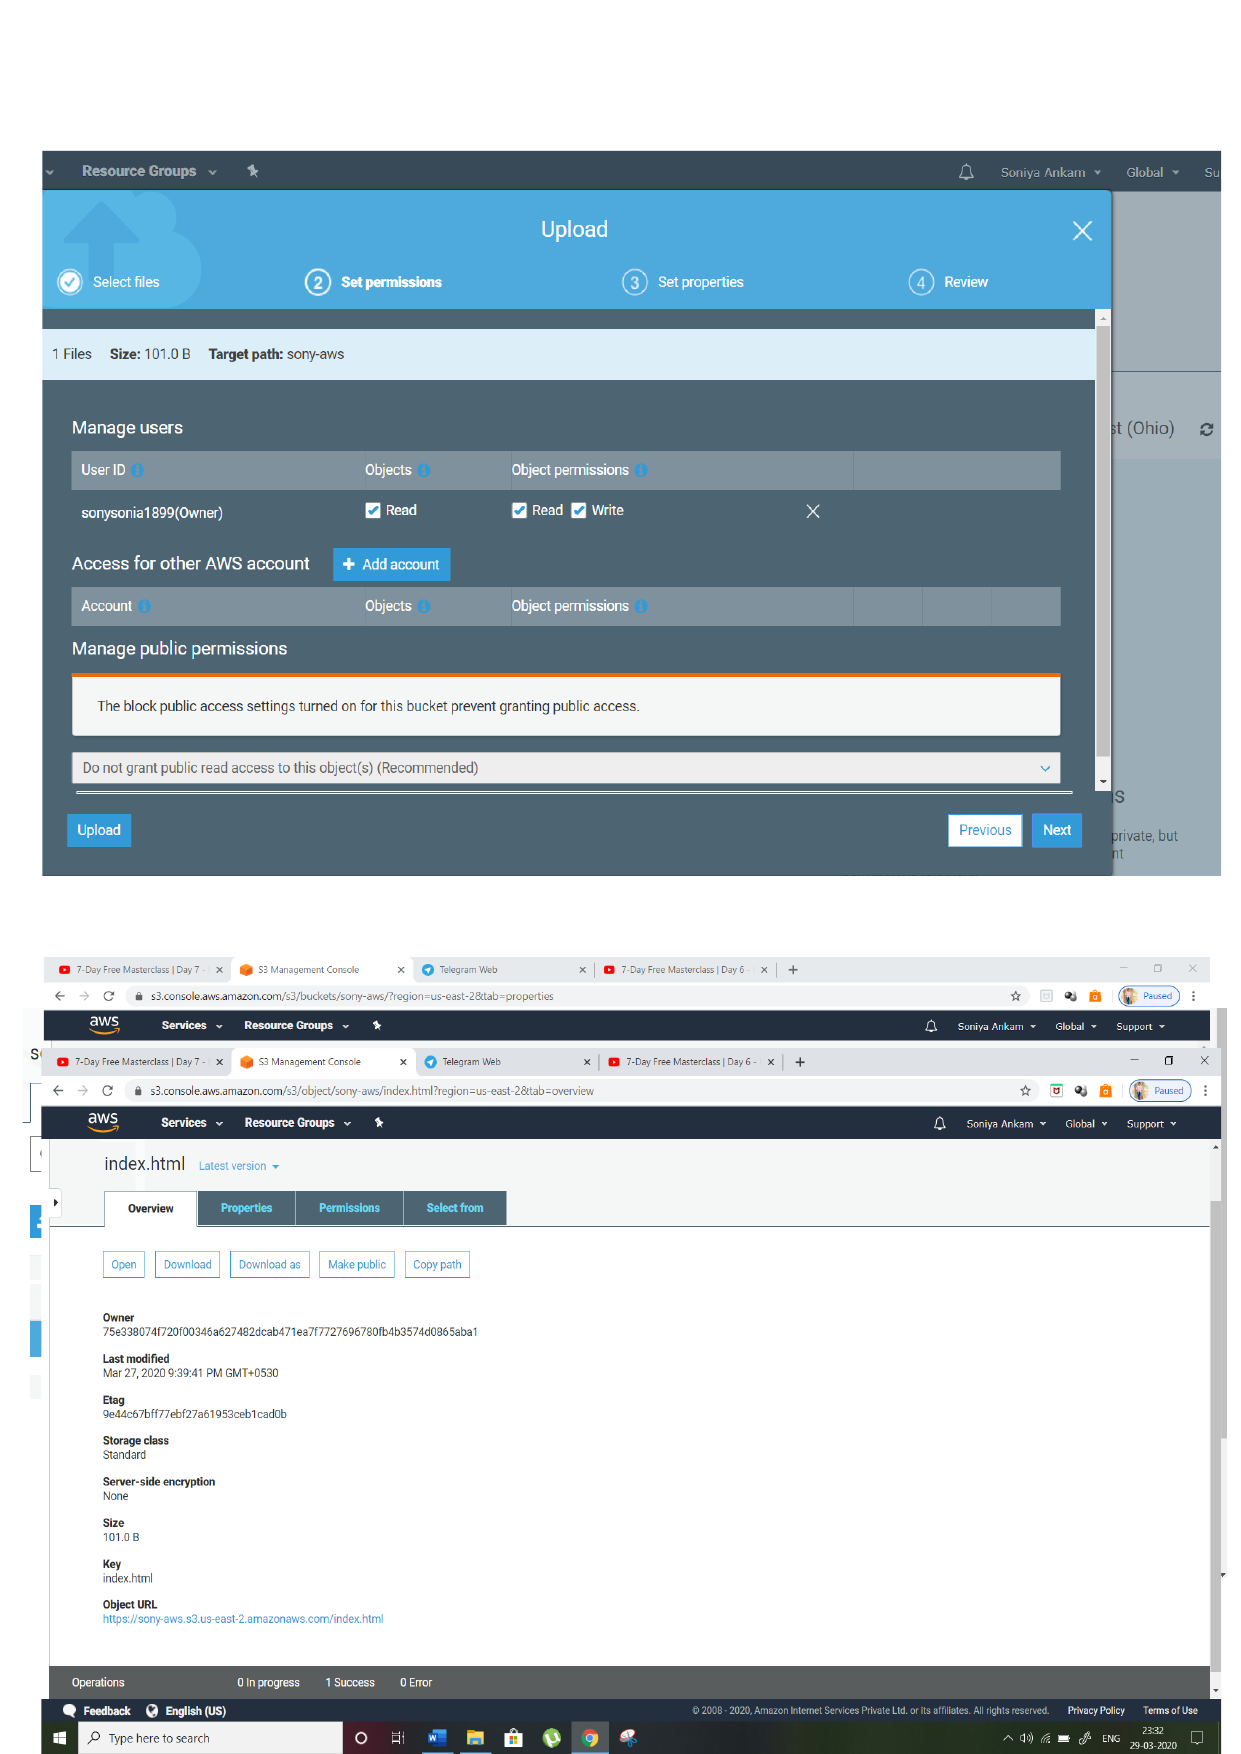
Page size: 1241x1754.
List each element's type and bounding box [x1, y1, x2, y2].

picture [22, 957, 1227, 1754]
picture [42, 150, 1222, 876]
